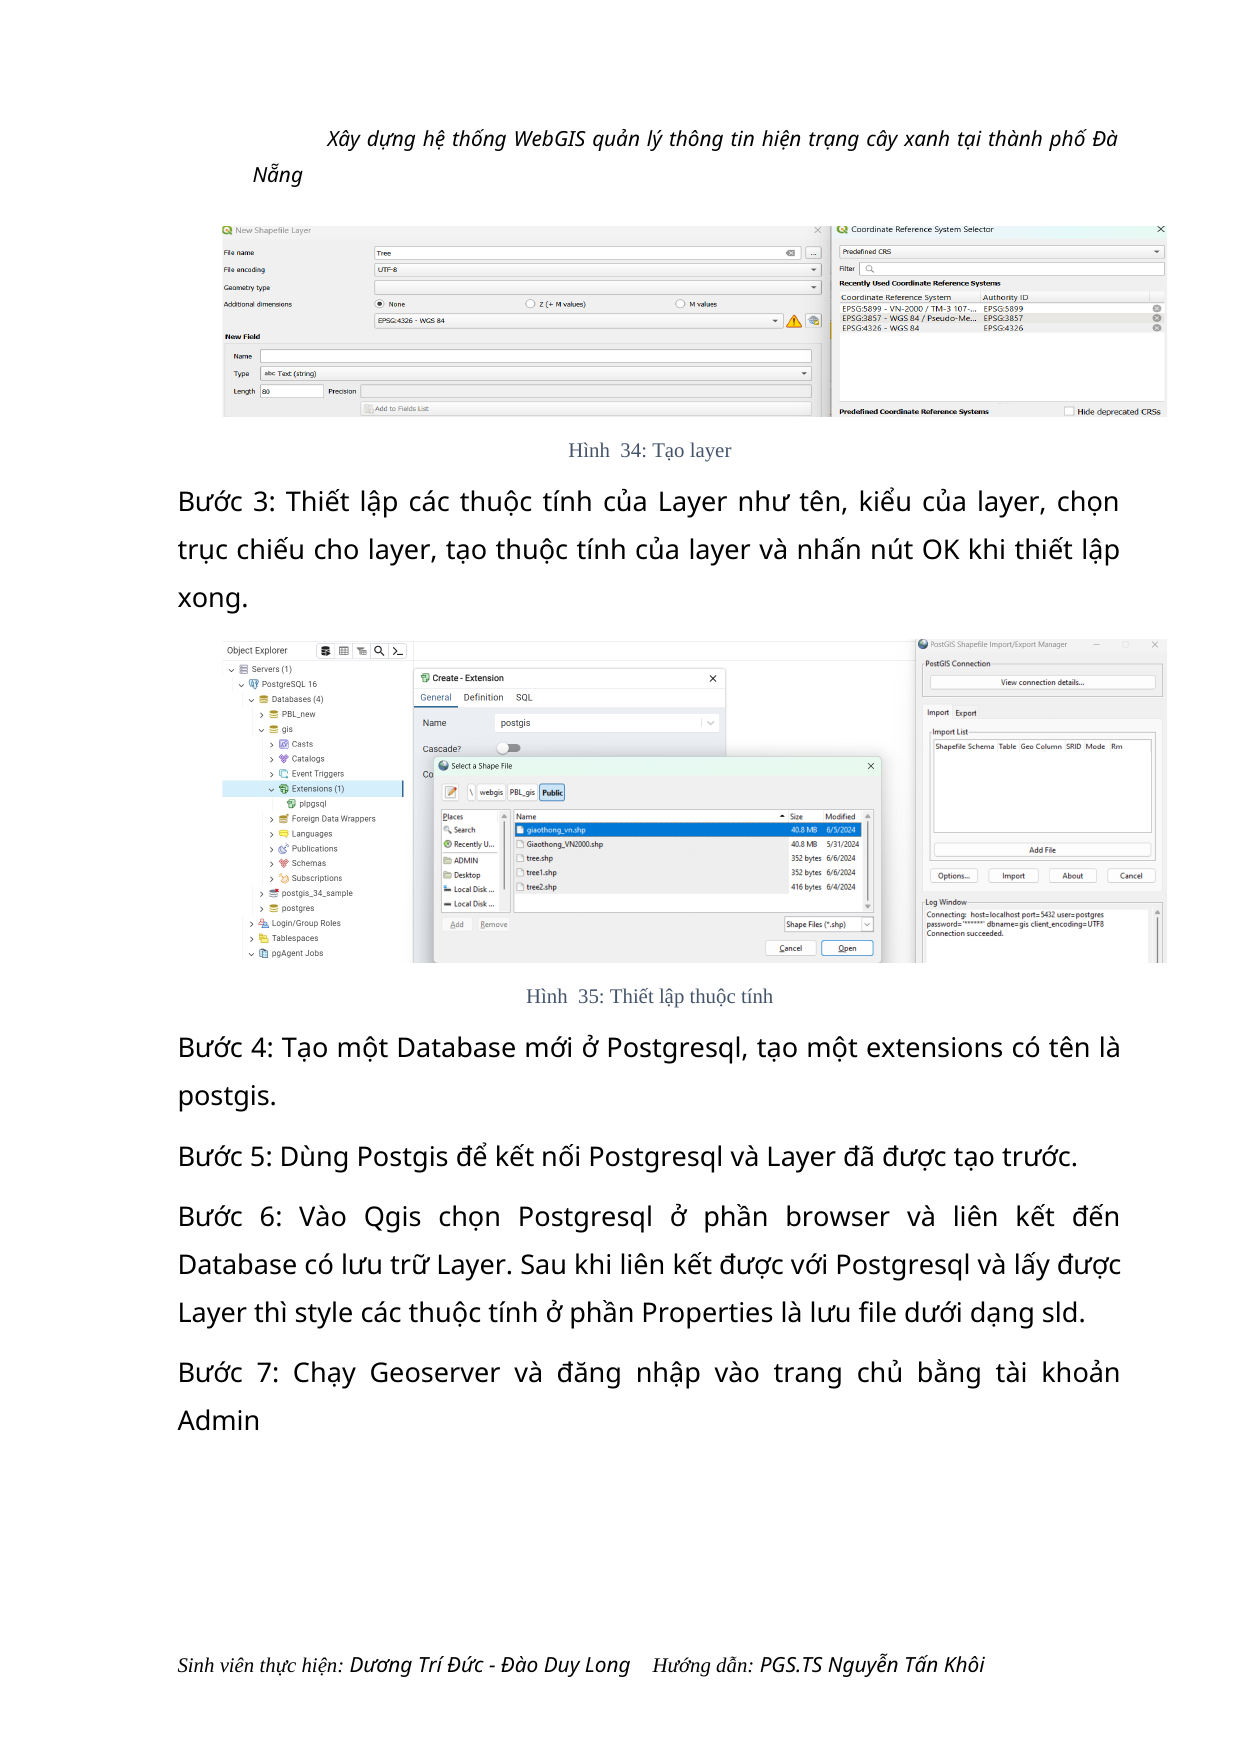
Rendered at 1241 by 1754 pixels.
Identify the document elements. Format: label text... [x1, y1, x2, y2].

text Bước 7: Chạy Geoserver và đăng nhập vào trang chủ bằng tài khoản Admin [177, 1354, 1122, 1439]
text Bước 5: Dùng Postgis để kết nối Postgresql và Layer đã được tạo trước. [177, 1137, 1122, 1174]
text Hình 35: Thiết lập thuộc tính [177, 984, 1122, 1008]
text Bước 4: Tạo một Database mới ở Postgresql, tạo một extensions có tên là postgis. [177, 1029, 1122, 1114]
picture [222, 639, 1168, 963]
text Bước 3: Thiết lập các thuộc tính của Layer như tên, kiểu của layer, chọn trục chiếu cho layer, tạo thuộc tính của layer và nhấn nút OK khi thiết lập xong. [177, 483, 1122, 616]
picture [222, 226, 1168, 417]
text Bước 6: Vào Qgis chọn Postgresql ở phần browser và liên kết đến Database có lưu trữ Layer. Sau khi liên kết được với Postgresql và lấy được Layer thì style các thuộc tính ở phần Properties là lưu file dưới dạng sld. [177, 1198, 1122, 1330]
text Hình 34: Tạo layer [177, 438, 1122, 462]
